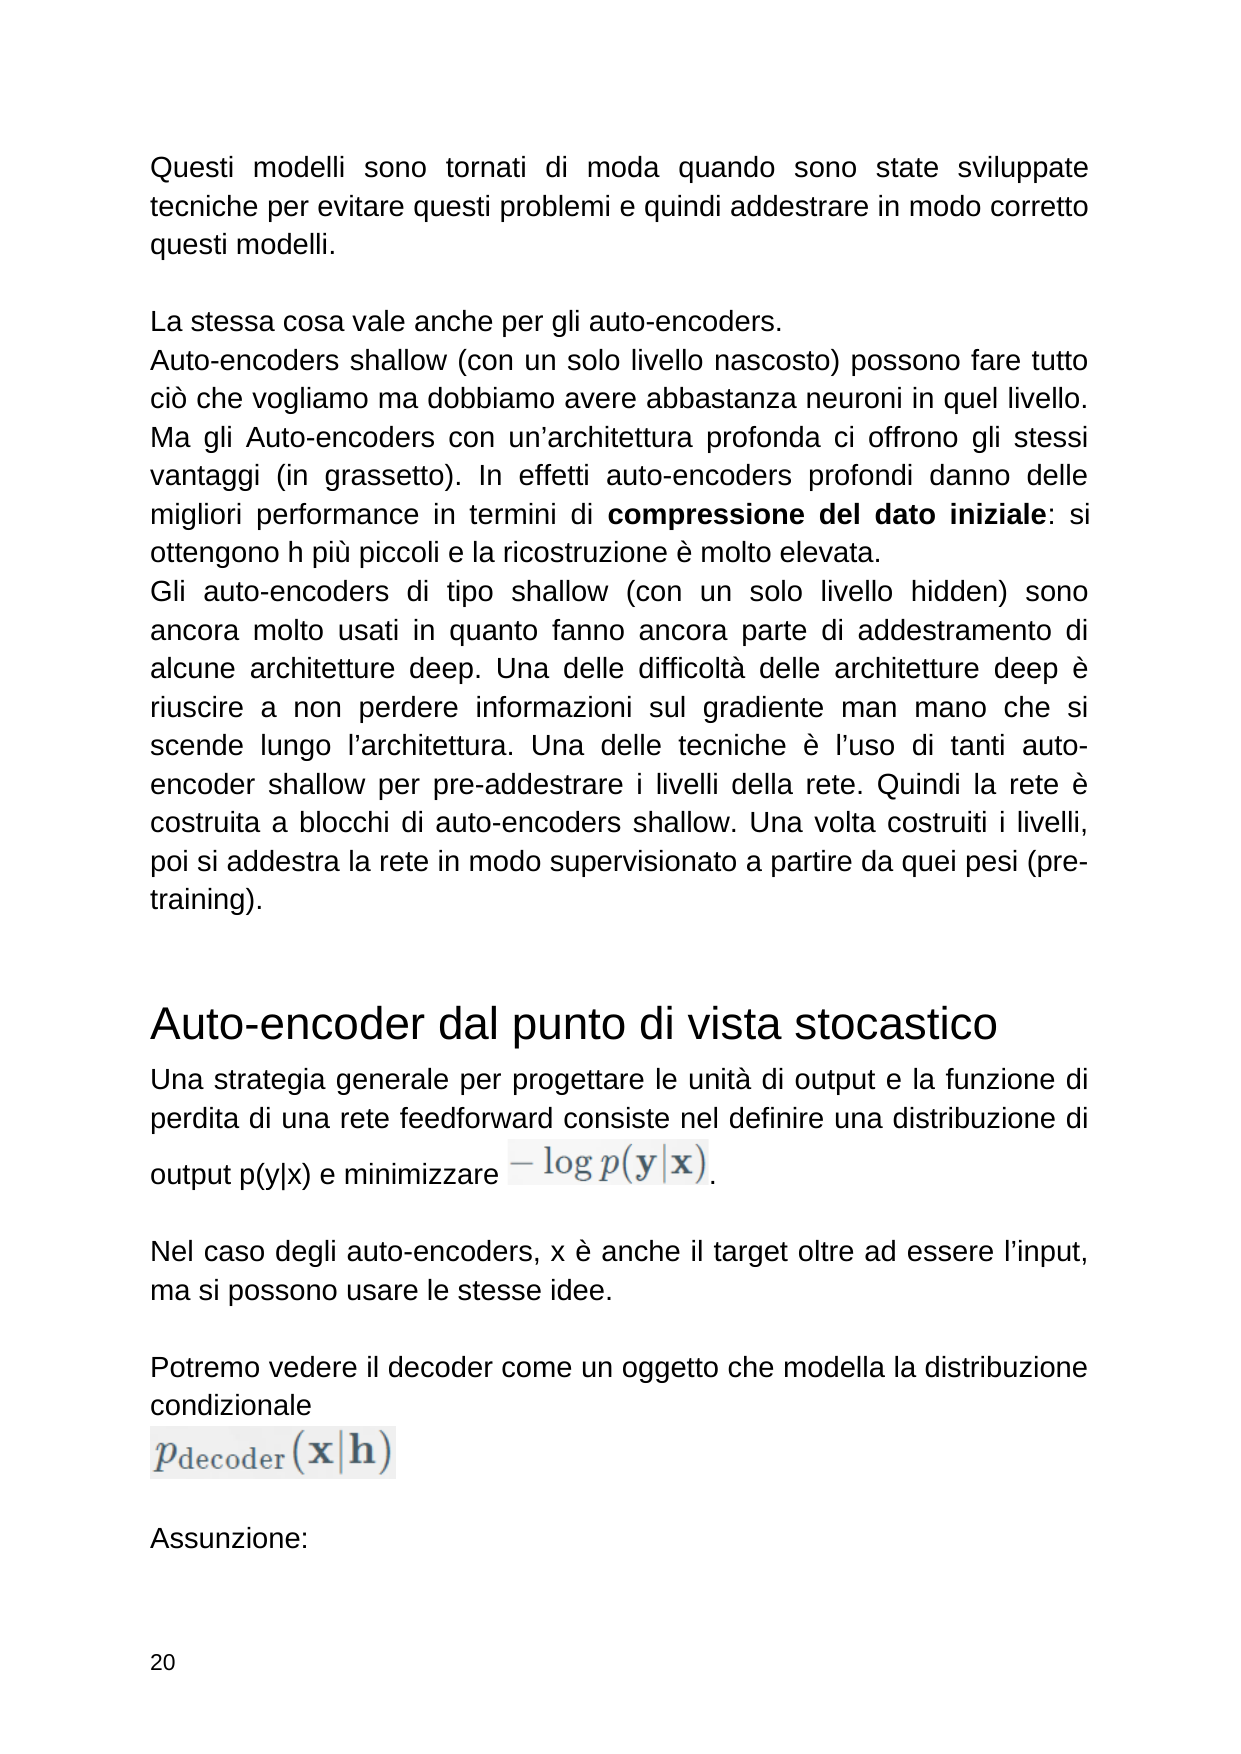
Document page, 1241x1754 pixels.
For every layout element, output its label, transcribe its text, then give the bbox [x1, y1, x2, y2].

text Potremo vedere il decoder come un oggetto che modella la distribuzione condizionale [150, 1349, 1090, 1422]
text Questi modelli sono tornati di moda quando sono state sviluppate tecniche per evitare questi problemi e quindi addestrare in modo corretto questi modelli. [150, 150, 1090, 261]
text La stessa cosa vale anche per gli auto-encoders. [150, 304, 1090, 338]
subtitle Auto-encoder dal punto di vista stocastico [150, 997, 1090, 1049]
picture [150, 1426, 396, 1479]
text Nel caso degli auto-encoders, x è anche il target oltre ad essere l’input, ma si possono usare le stesse idee. [150, 1234, 1090, 1306]
text Una strategia generale per progettare le unità di output e la funzione di perdita di una rete feedforward consiste nel definire una distribuzione di output p(y|x) e minimizzare . [150, 1062, 1090, 1190]
text Auto-encoders shallow (con un solo livello nascosto) possono fare tutto ciò che vogliamo ma dobbiamo avere abbastanza neuroni in quel livello. Ma gli Auto-encoders con un’architettura profonda ci offrono gli stessi vantaggi (in grassetto). In effetti auto-encoders profondi danno delle migliori performance in termini di compressione del dato iniziale: si ottengono h più piccoli e la ricostruzione è molto elevata. [150, 343, 1090, 569]
text Gli auto-encoders di tipo shallow (con un solo livello hidden) sono ancora molto usati in quanto fanno ancora parte di addestramento di alcune architetture deep. Una delle difficoltà delle architetture deep è riuscire a non perdere informazioni sul gradiente man mano che si scende lungo l’architettura. Una delle tecniche è l’uso di tanti auto-encoder shallow per pre-addestrare i livelli della rete. Quindi la rete è costruita a blocchi di auto-encoders shallow. Una volta costruiti i livelli, poi si addestra la rete in modo supervisionato a partire da quei pesi (pre-training). [150, 574, 1090, 916]
text Assunzione: [150, 1521, 1090, 1554]
picture [507, 1139, 709, 1185]
